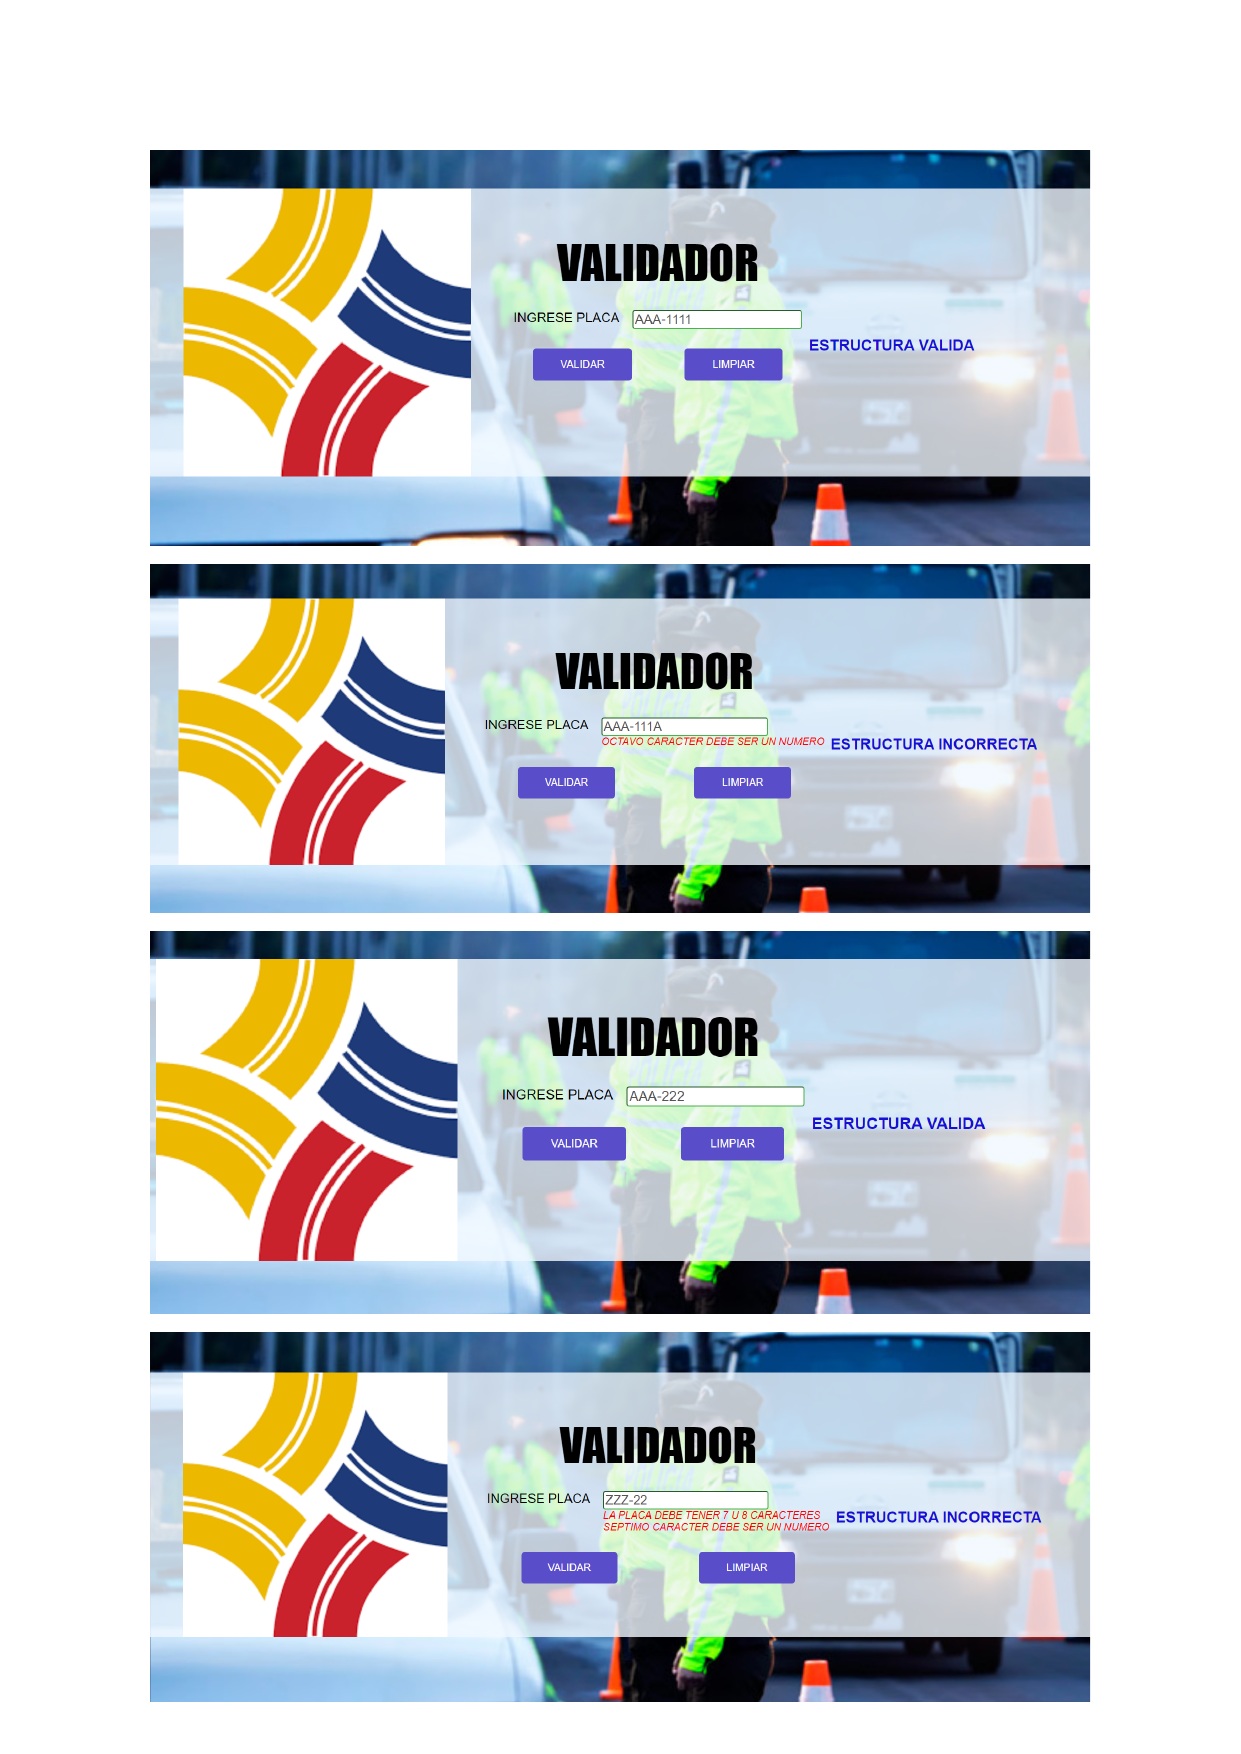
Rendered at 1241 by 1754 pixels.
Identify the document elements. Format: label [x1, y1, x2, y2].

picture [150, 1332, 1091, 1702]
picture [150, 150, 1091, 546]
picture [150, 931, 1091, 1314]
picture [150, 564, 1091, 913]
